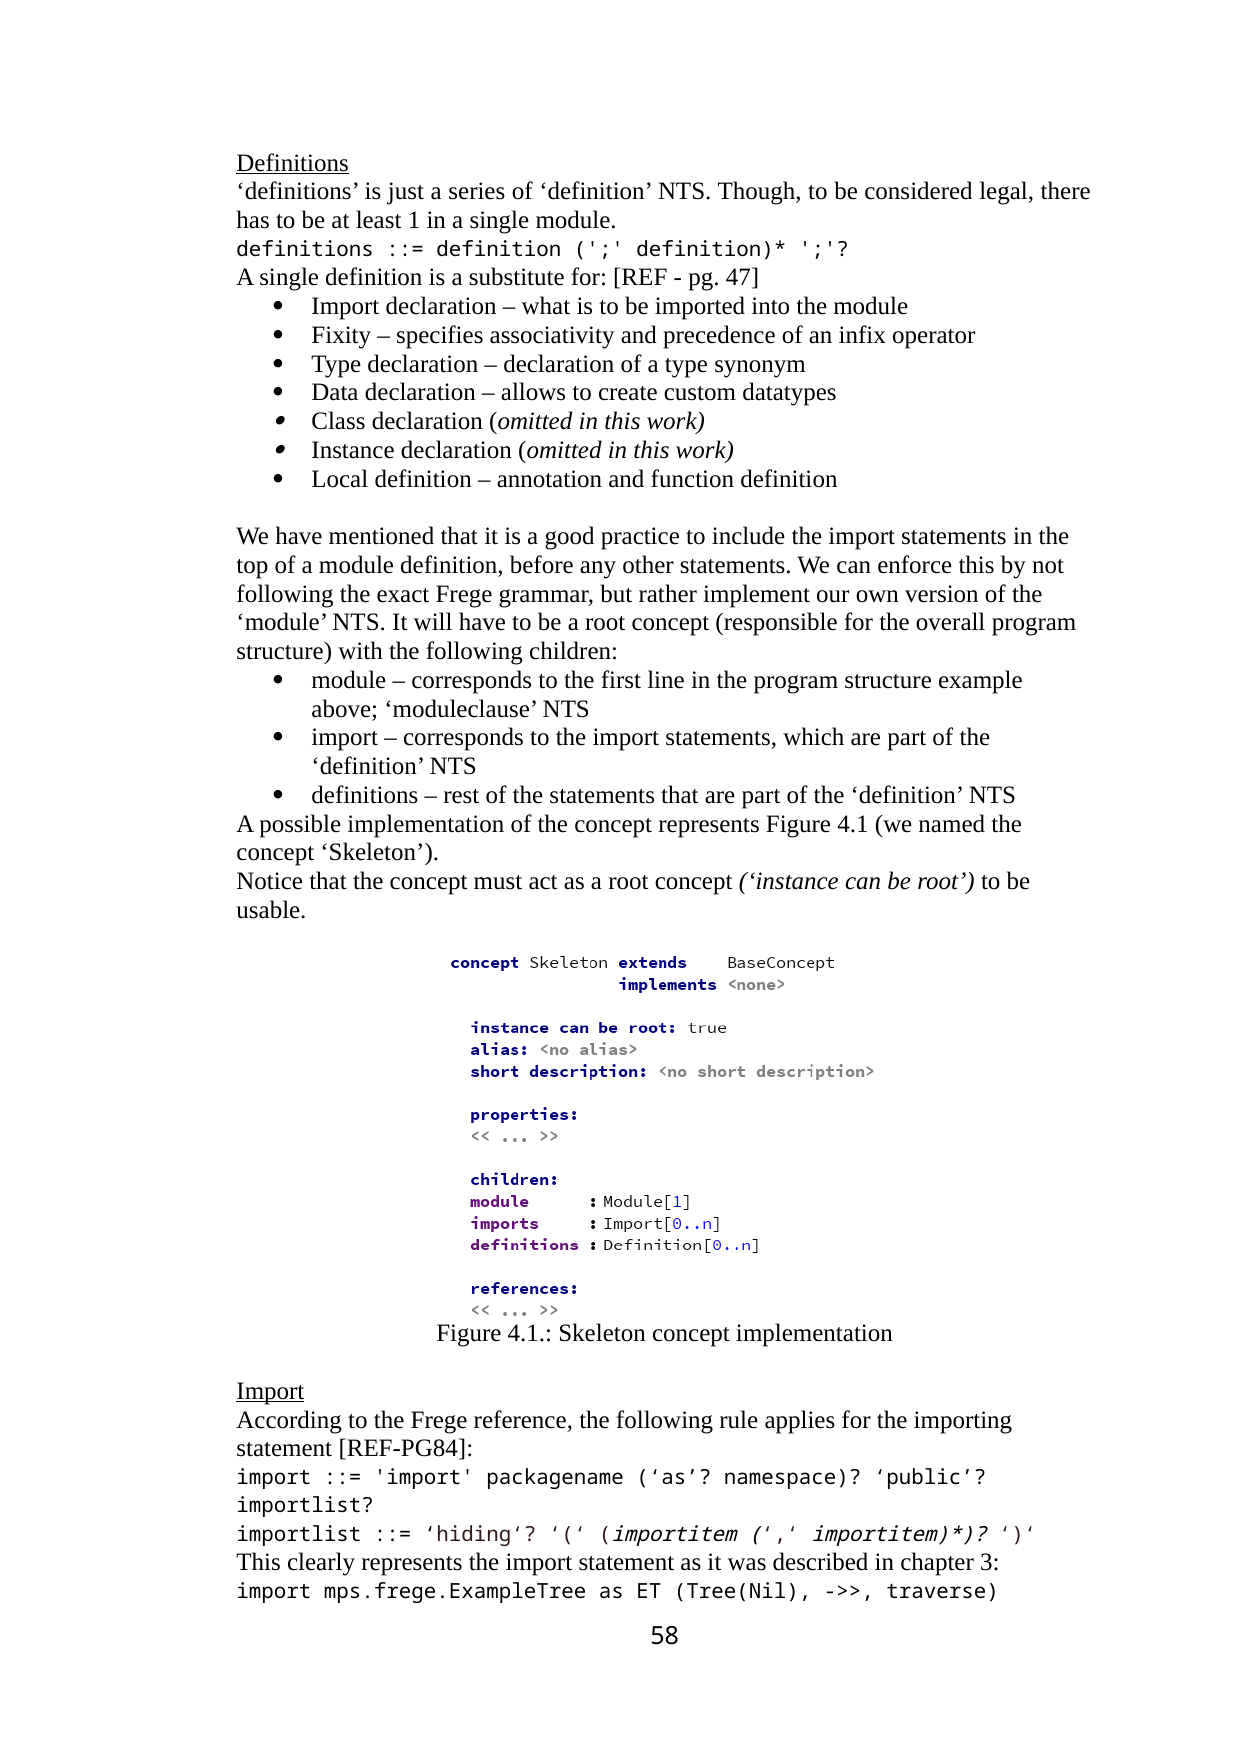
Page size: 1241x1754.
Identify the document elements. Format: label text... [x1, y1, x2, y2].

text Figure 4.1.: Skeleton concept implementation [236, 1318, 1092, 1347]
text We have mentioned that it is a good practice to include the import statements in the top of a module definition, before any other statements. We can enforce this by not following the exact Frege grammar, but rather implement our own version of the ‘module’ NTS. It will have to be a root concept (responsible for the overall program structure) with the following children: [236, 521, 1092, 665]
text Definitions [236, 148, 1092, 176]
text definitions ::= definition (';' definition)* ';'? [236, 234, 1092, 262]
text Import [236, 1376, 1092, 1405]
text ‘definitions’ is just a series of ‘definition’ NTS. Though, to be considered legal, there has to be at least 1 in a single module. [236, 176, 1092, 234]
list import – corresponds to the import statements, which are part of the ‘definition’ NTS [274, 722, 1092, 780]
list Instance declaration (omitted in this work) [274, 435, 1092, 464]
picture [443, 952, 885, 1319]
list Class declaration (omitted in this work) [274, 406, 1092, 435]
text According to the Frege reference, the following rule applies for the importing statement [REF-PG84]: [236, 1405, 1092, 1462]
text A possible implementation of the concept represents Figure 4.1 (we named the concept ‘Skeleton’). [236, 809, 1092, 866]
list definitions – rest of the statements that are part of the ‘definition’ NTS [274, 780, 1092, 809]
text A single definition is a substitute for: [REF - pg. 47] [236, 262, 1092, 291]
list module – corresponds to the first line in the program structure example above; ‘moduleclause’ NTS [274, 665, 1092, 722]
list Type declaration – declaration of a type synonym [274, 349, 1092, 377]
text Notice that the concept must act as a root concept (‘instance can be root’) to be usable. [236, 866, 1092, 924]
text import ::= 'import' packagename (‘as’? namespace)? ‘public’? importlist? [236, 1462, 1092, 1519]
list Import declaration – what is to be imported into the module [274, 291, 1092, 320]
list Local definition – annotation and function definition [274, 464, 1092, 492]
text importlist ::= ‘hiding‘? ‘(‘ (importitem (‘,‘ importitem)*)? ‘)‘ [236, 1519, 1092, 1547]
text import mps.frege.ExampleTree as ET (Tree(Nil), ->>, traverse) [236, 1576, 1092, 1605]
list Fixity – specifies associativity and precedence of an infix operator [274, 320, 1092, 349]
text This clearly represents the import statement as it was described in chapter 3: [236, 1547, 1092, 1576]
list Data declaration – allows to create custom datatypes [274, 377, 1092, 406]
